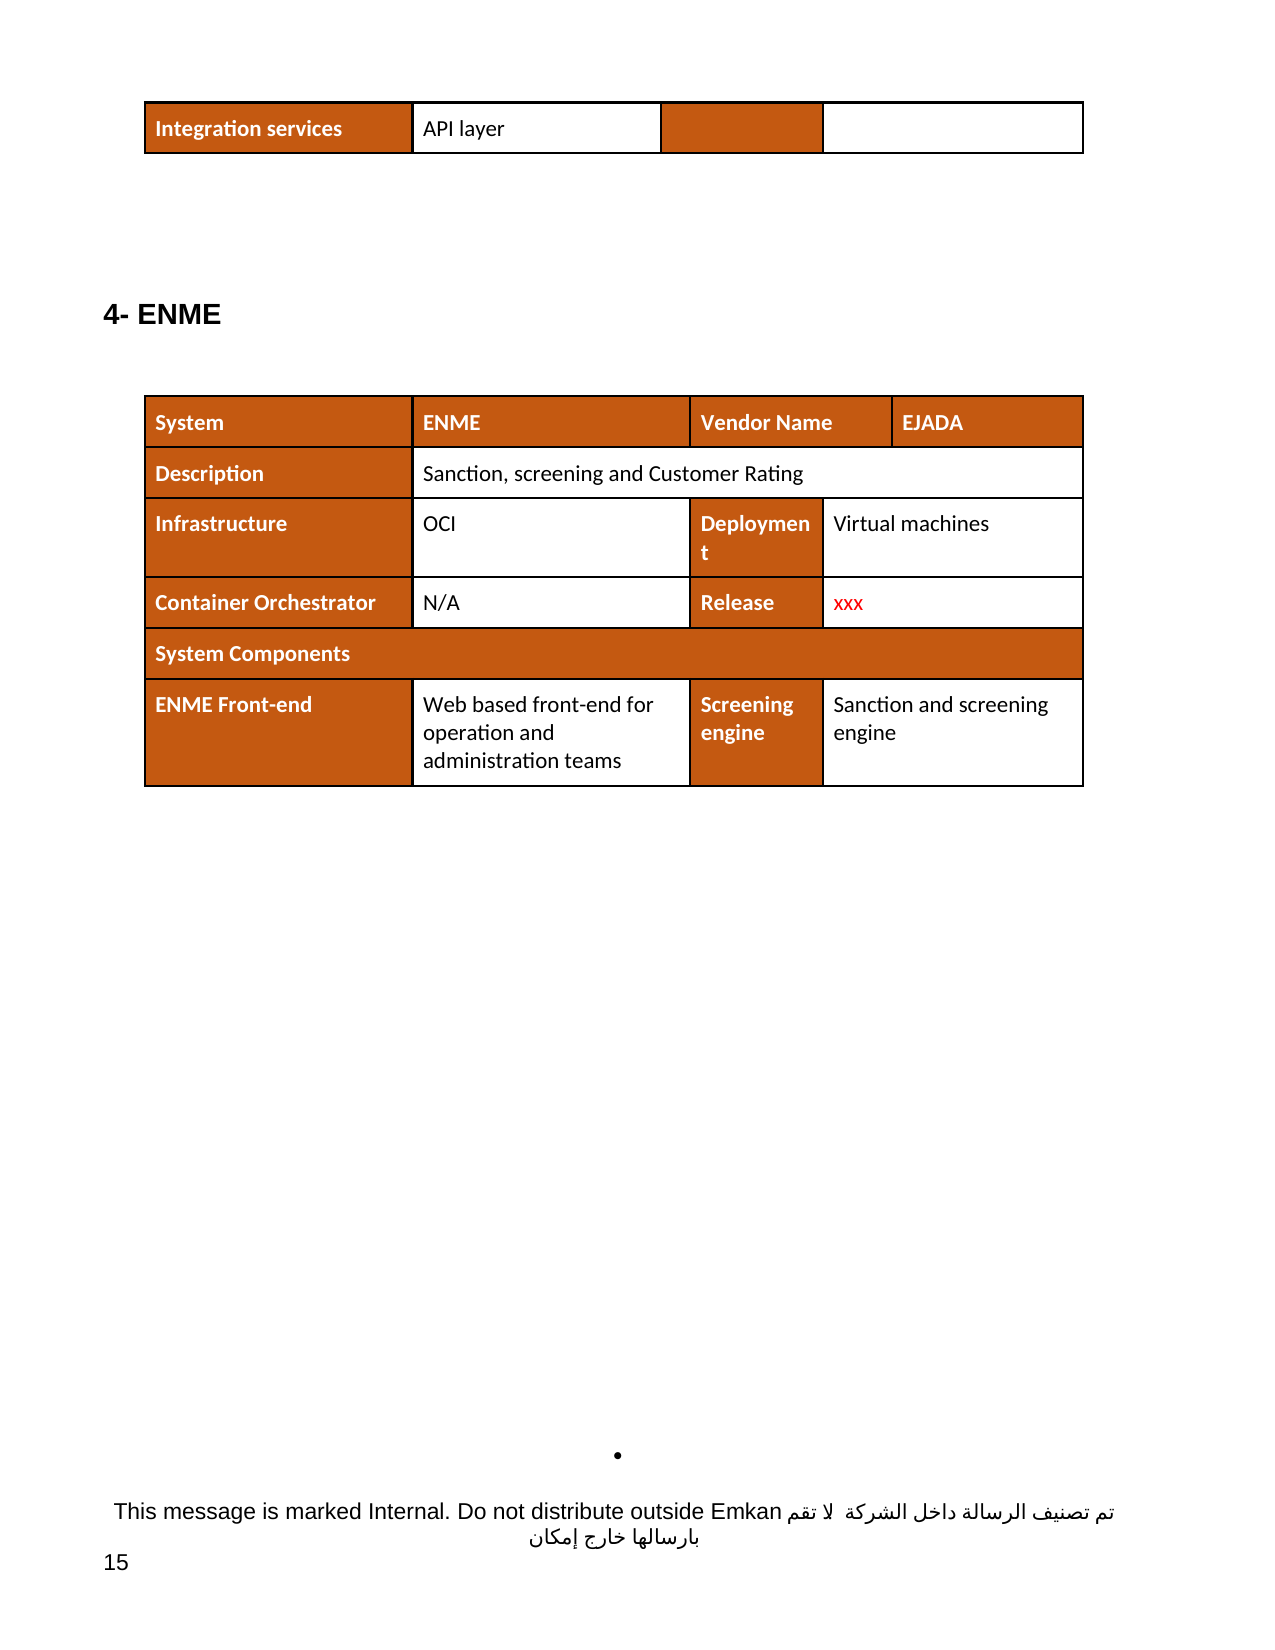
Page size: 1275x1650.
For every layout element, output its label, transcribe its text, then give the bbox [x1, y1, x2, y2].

subtitle 4- ENME [103, 297, 1125, 330]
table_cell Screening engine [691, 680, 822, 785]
table_cell Sanction, screening and Customer Rating [414, 448, 1082, 497]
table_header ENME [414, 397, 689, 446]
table_cell Infrastructure [146, 499, 411, 576]
table_cell ENME Front-end [146, 680, 411, 785]
table_cell Virtual machines [824, 499, 1082, 576]
table_header System [146, 397, 411, 446]
table_cell xxx [824, 578, 1082, 627]
table_cell OCI [414, 499, 689, 576]
table_cell Description [146, 448, 411, 497]
table_cell Web based front-end for operation and administration teams [414, 680, 689, 785]
table_header Vendor Name [691, 397, 891, 446]
table_cell Integration services [146, 104, 411, 152]
table_cell N/A [414, 578, 689, 627]
table_cell Deployment [691, 499, 822, 576]
table_cell System Components [146, 629, 1082, 678]
table_cell [662, 104, 822, 152]
table_cell API layer [414, 104, 660, 152]
table_cell Container Orchestrator [146, 578, 411, 627]
table_cell [824, 104, 1082, 152]
table_cell Release [691, 578, 822, 627]
table_header EJADA [893, 397, 1082, 446]
table_cell Sanction and screening engine [824, 680, 1082, 785]
